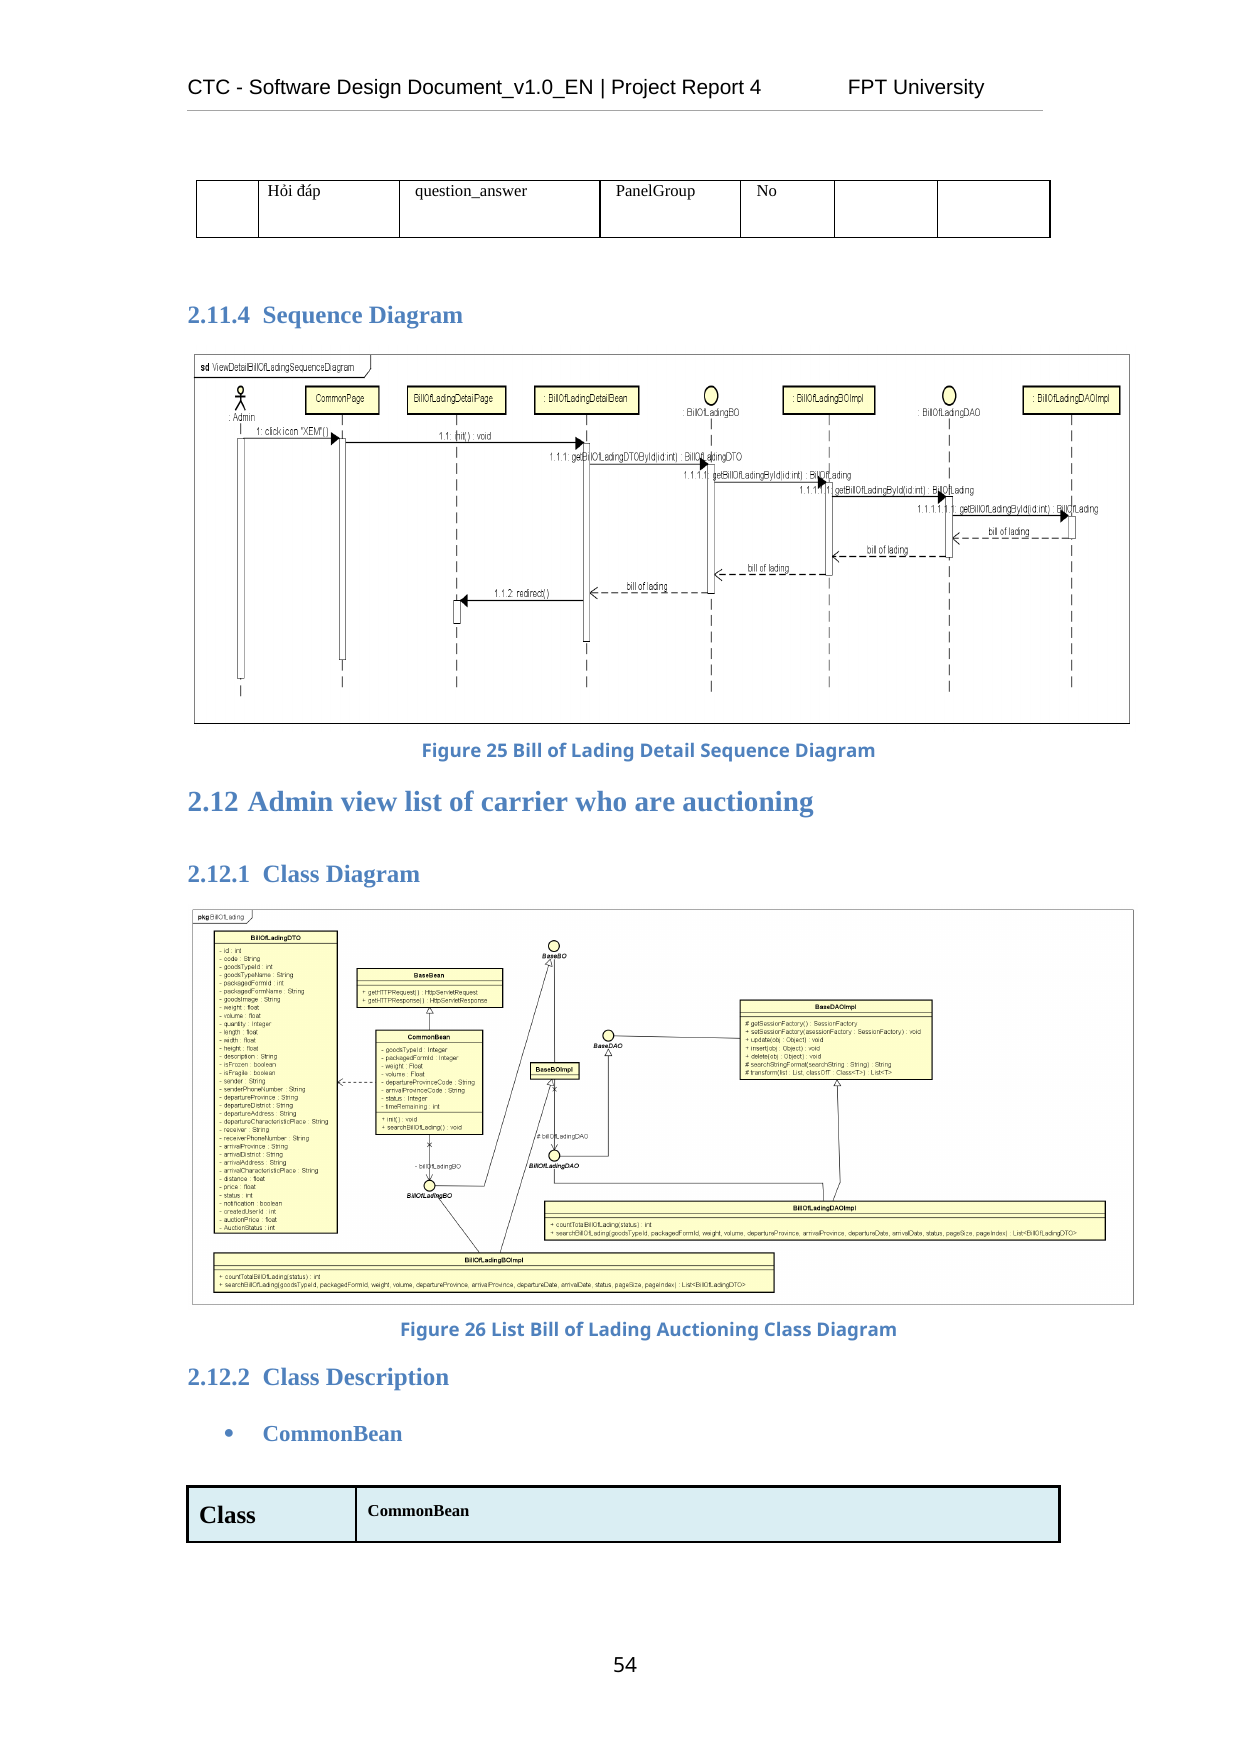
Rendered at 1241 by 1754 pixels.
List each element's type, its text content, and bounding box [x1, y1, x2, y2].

subtitle CommonBean [225, 1420, 1053, 1447]
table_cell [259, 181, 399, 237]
text Figure 26 List Bill of Lading Auctioning Class Diagram [244, 1316, 1053, 1342]
subtitle Class Diagram [187, 859, 1053, 888]
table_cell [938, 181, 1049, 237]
picture [187, 904, 1138, 1310]
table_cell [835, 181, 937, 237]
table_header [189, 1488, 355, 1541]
picture [187, 345, 1136, 732]
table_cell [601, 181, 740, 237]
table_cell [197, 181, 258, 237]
subtitle Sequence Diagram [187, 300, 1053, 329]
subtitle Admin view list of carrier who are auctioning [187, 784, 1053, 817]
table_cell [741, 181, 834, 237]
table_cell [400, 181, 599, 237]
text Figure 25 Bill of Lading Detail Sequence Diagram [244, 738, 1053, 763]
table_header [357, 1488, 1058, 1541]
subtitle Class Description [187, 1362, 1053, 1391]
